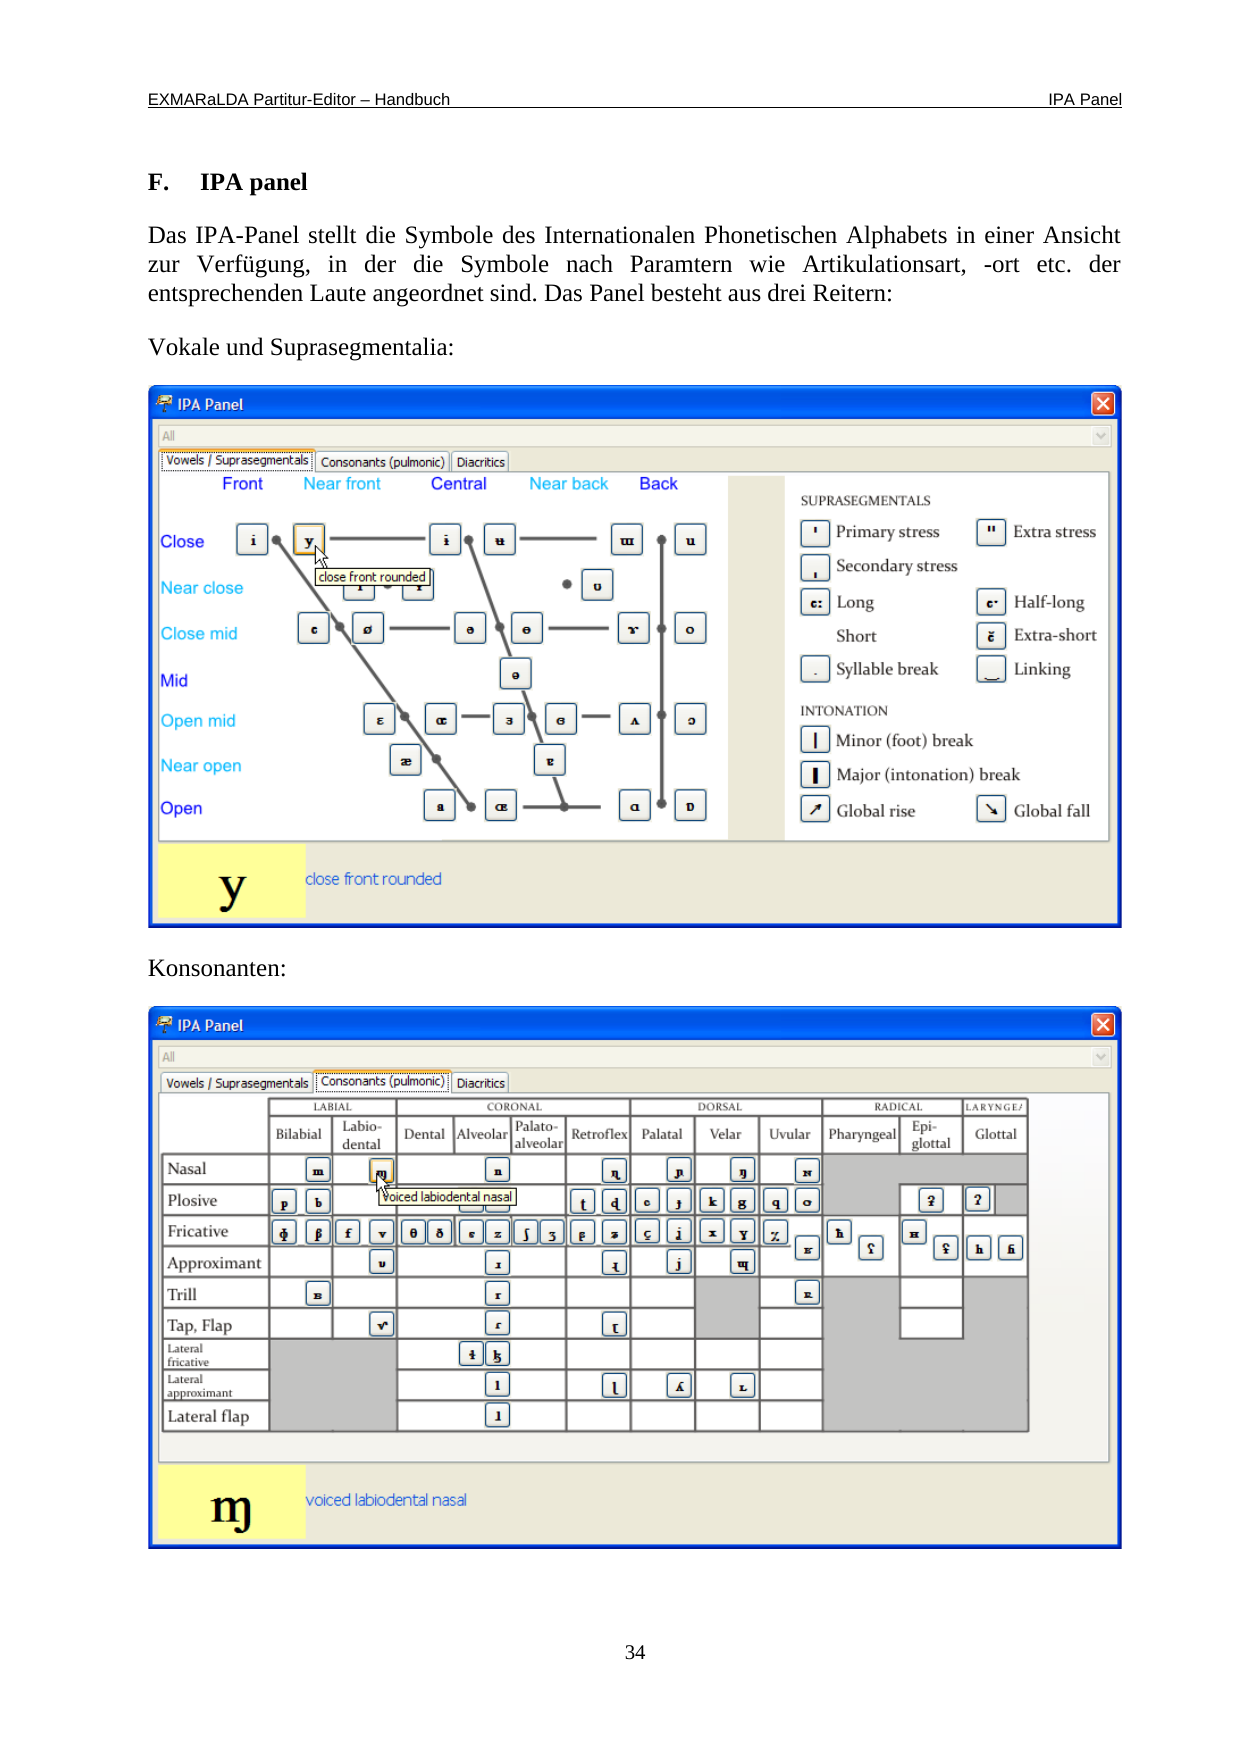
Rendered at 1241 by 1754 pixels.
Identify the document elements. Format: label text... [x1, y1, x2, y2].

text Vokale und Suprasegmentalia: [148, 332, 1122, 361]
picture [148, 1006, 1122, 1549]
picture [148, 385, 1122, 928]
text Das IPA-Panel stellt die Symbole des Internationalen Phonetischen Alphabets in einer Ansicht zur Verfügung, in der die Symbole nach Paramtern wie Artikulationsart, -ort etc. der entsprechenden Laute angeordnet sind. Das Panel besteht aus drei Reitern: [148, 221, 1122, 307]
text Konsonanten: [148, 953, 1122, 981]
subtitle IPA panel [148, 167, 1122, 196]
